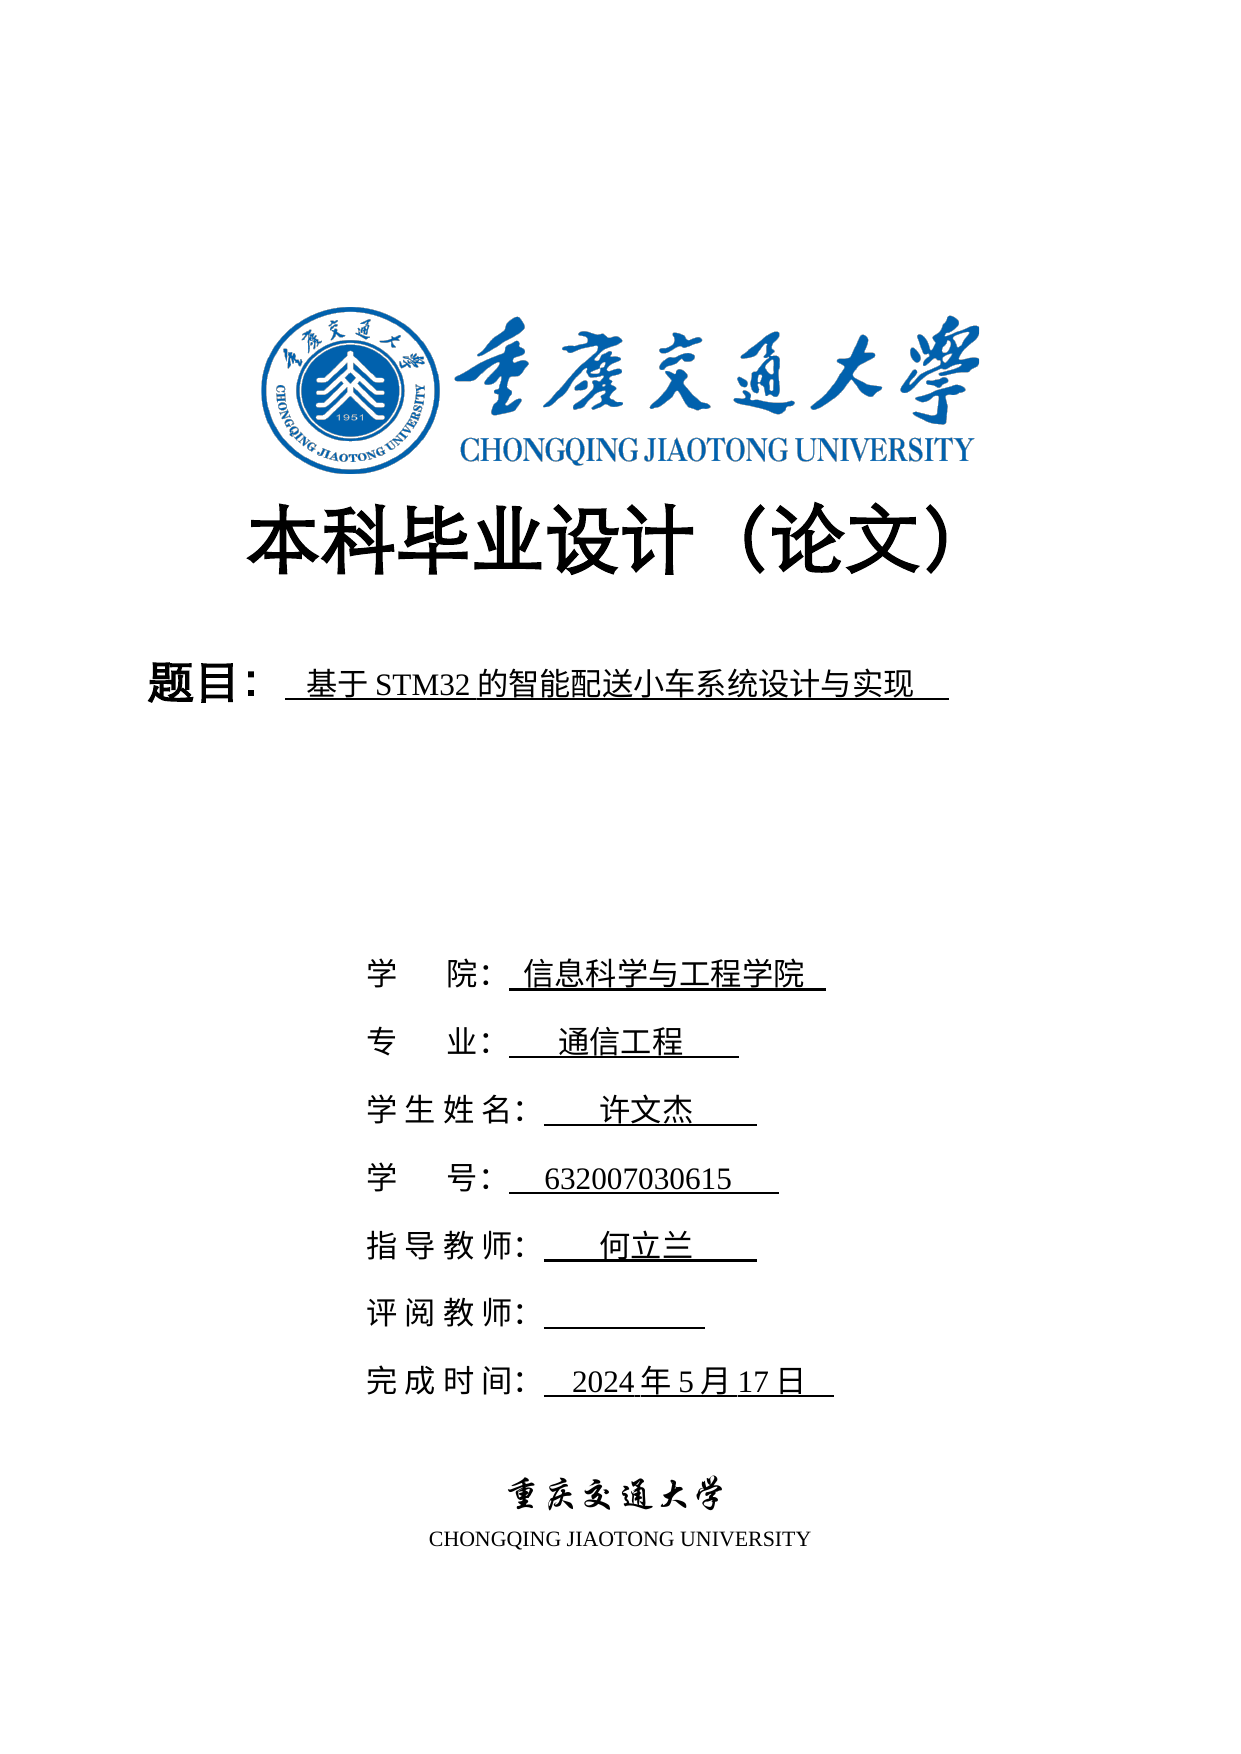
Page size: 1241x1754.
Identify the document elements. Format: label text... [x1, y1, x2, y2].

text 评 阅 教 师： [148, 1288, 1092, 1334]
text 学 号： 632007030615 [148, 1153, 1092, 1198]
text 学 院： 信息科学与工程学院 [148, 949, 1092, 995]
text 专 业： 通信工程 [148, 1017, 1092, 1062]
picture [261, 307, 980, 474]
text 学 生 姓 名： 许文杰 [148, 1085, 1092, 1130]
text 本科毕业设计（论文） [148, 481, 1092, 584]
text 完 成 时 间： 2024年5月17日 [148, 1356, 1092, 1402]
text 重庆交通大学 [148, 1475, 1092, 1516]
text CHONGQING JIAOTONG UNIVERSITY [148, 1526, 1092, 1552]
text 指 导 教 师： 何立兰 [148, 1221, 1092, 1266]
text 题目： 基于STM32的智能配送小车系统设计与实现 [148, 646, 1092, 709]
